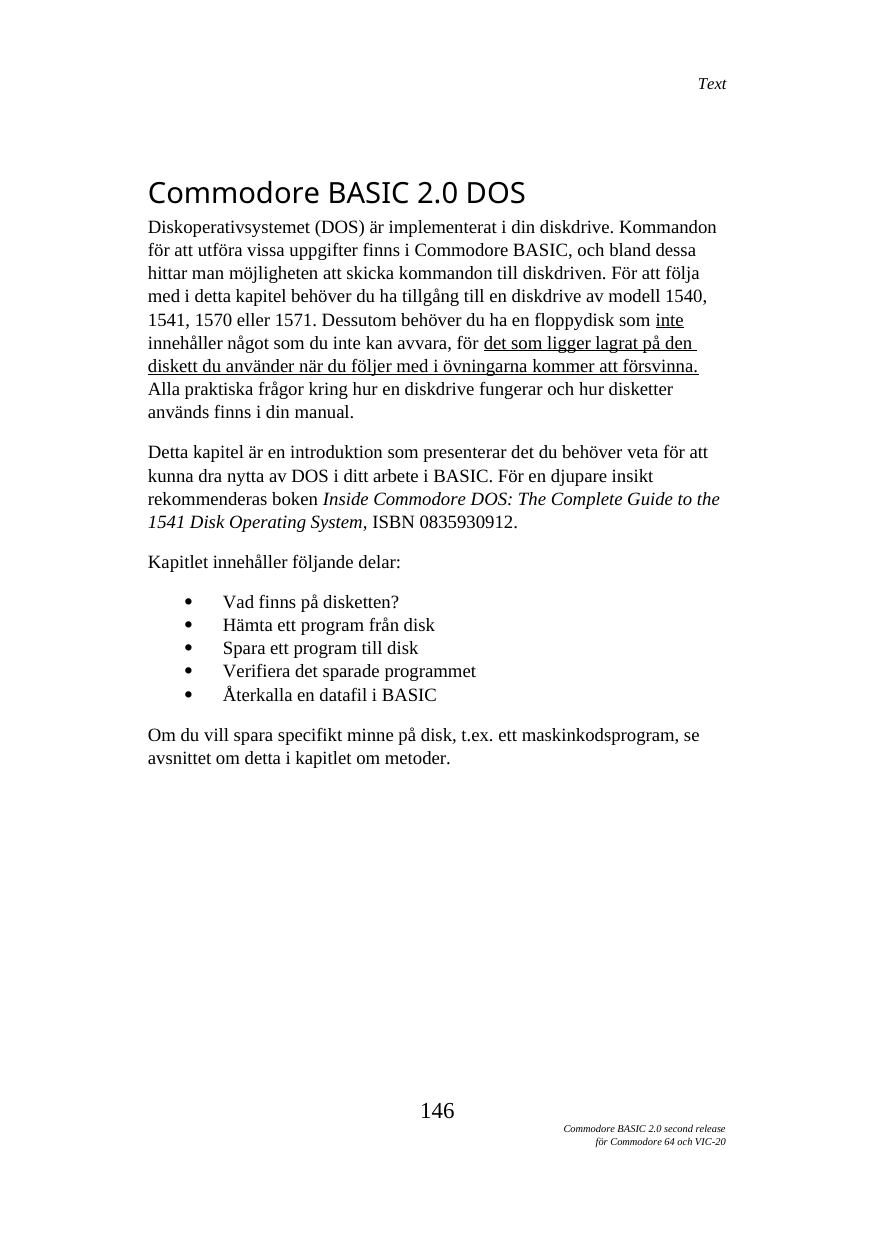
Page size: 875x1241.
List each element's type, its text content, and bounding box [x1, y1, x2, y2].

text Kapitlet innehåller följande delar: [148, 551, 726, 572]
list Vad finns på disketten? [185, 591, 726, 612]
text Om du vill spara specifikt minne på disk, t.ex. ett maskinkodsprogram, se avsnittet om detta i kapitlet om metoder. [148, 723, 726, 768]
list Verifiera det sparade programmet [185, 660, 726, 682]
list Återkalla en datafil i BASIC [185, 684, 726, 705]
text Diskoperativsystemet (DOS) är implementerat i din diskdrive. Kommandon för att utföra vissa uppgifter finns i Commodore BASIC, och bland dessa hittar man möjligheten att skicka kommandon till diskdriven. För att följa med i detta kapitel behöver du ha tillgång till en diskdrive av modell 1540, 1541, 1570 eller 1571. Dessutom behöver du ha en floppydisk som inte innehåller något som du inte kan avvara, för det som ligger lagrat på den diskett du använder när du följer med i övningarna kommer att försvinna. Alla praktiska frågor kring hur en diskdrive fungerar och hur disketter används finns i din manual. [148, 216, 726, 423]
text Detta kapitel är en introduktion som presenterar det du behöver veta för att kunna dra nytta av DOS i ditt arbete i BASIC. För en djupare insikt rekommenderas boken Inside Commodore DOS: The Complete Guide to the 1541 Disk Operating System, ISBN 0835930912. [148, 441, 726, 532]
subtitle Commodore BASIC 2.0 DOS [148, 173, 726, 212]
list Hämta ett program från disk [185, 614, 726, 636]
list Spara ett program till disk [185, 637, 726, 659]
